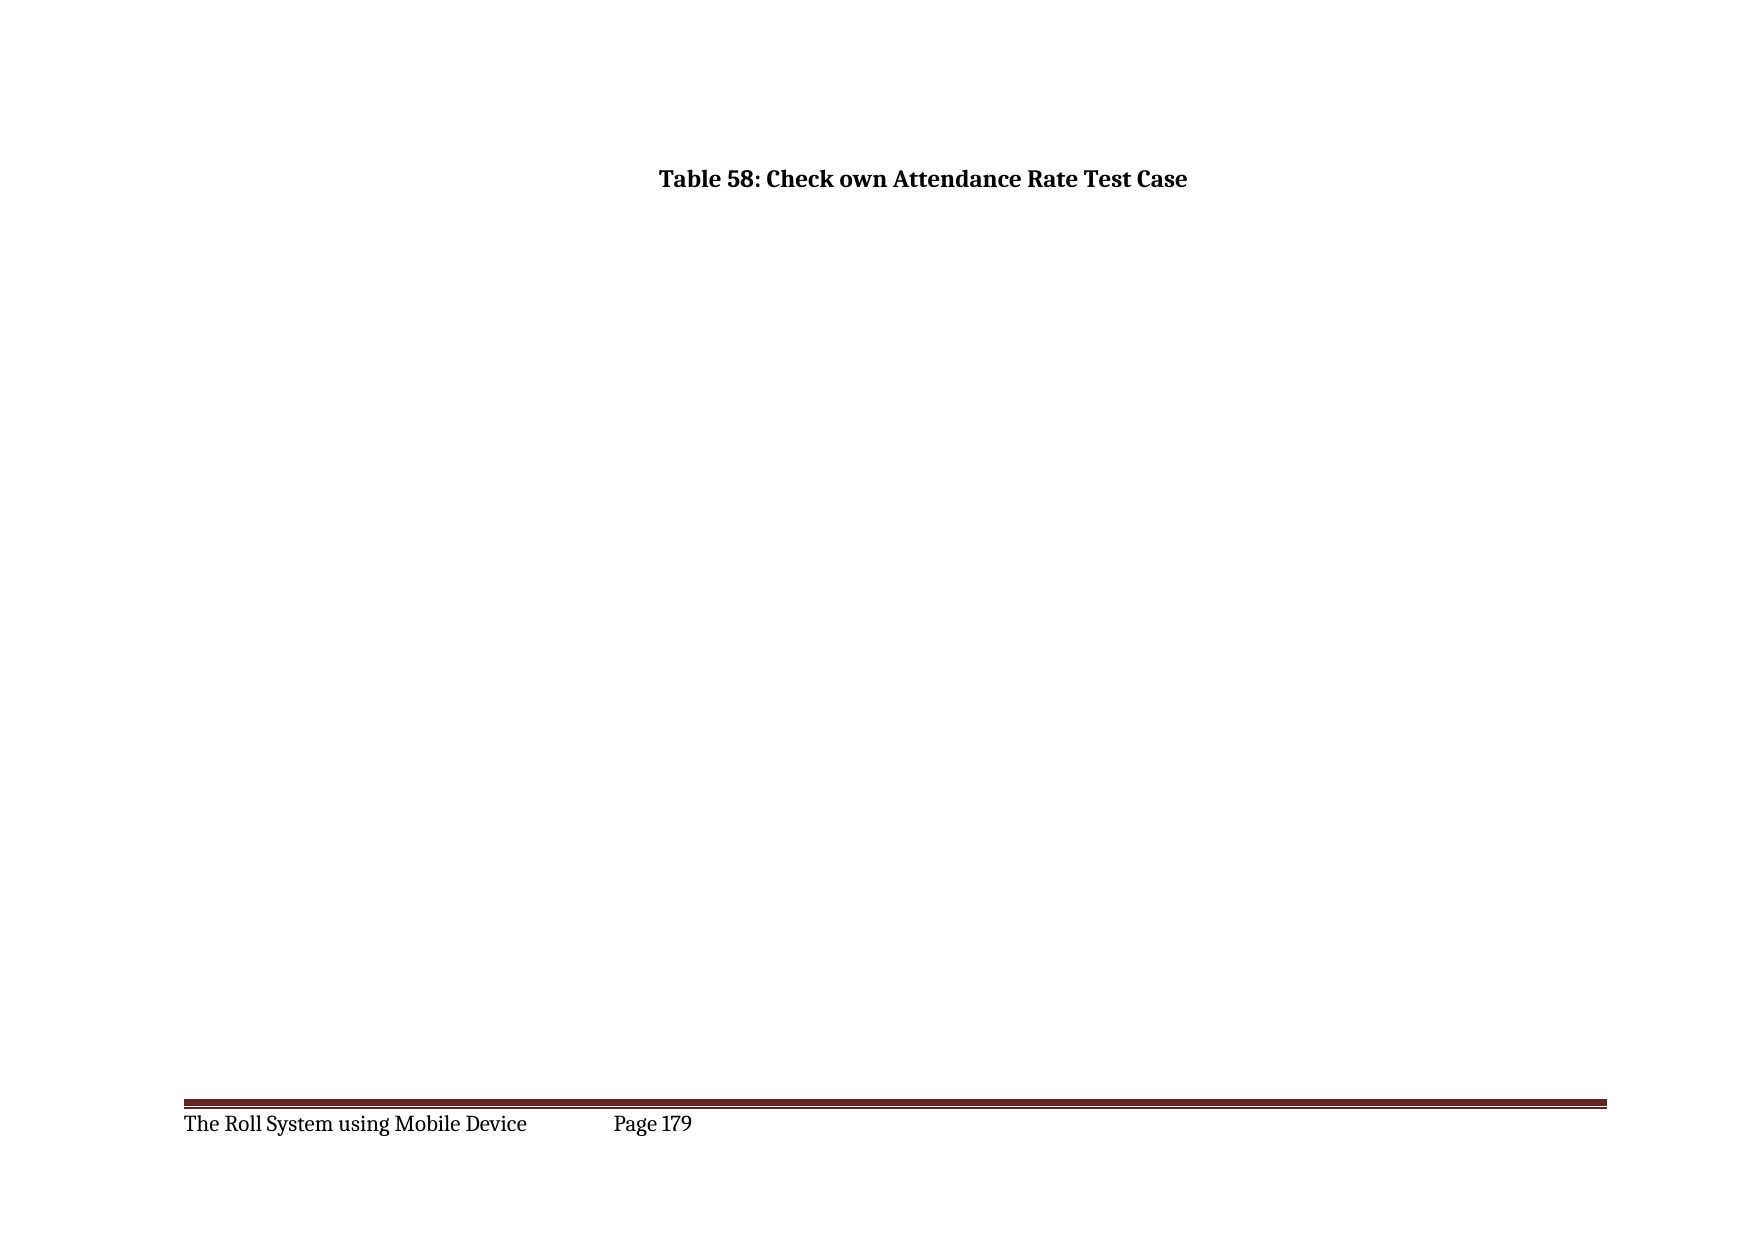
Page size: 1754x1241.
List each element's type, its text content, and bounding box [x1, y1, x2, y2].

list Table 58: Check own Attendance Rate Test Case [240, 165, 1607, 194]
